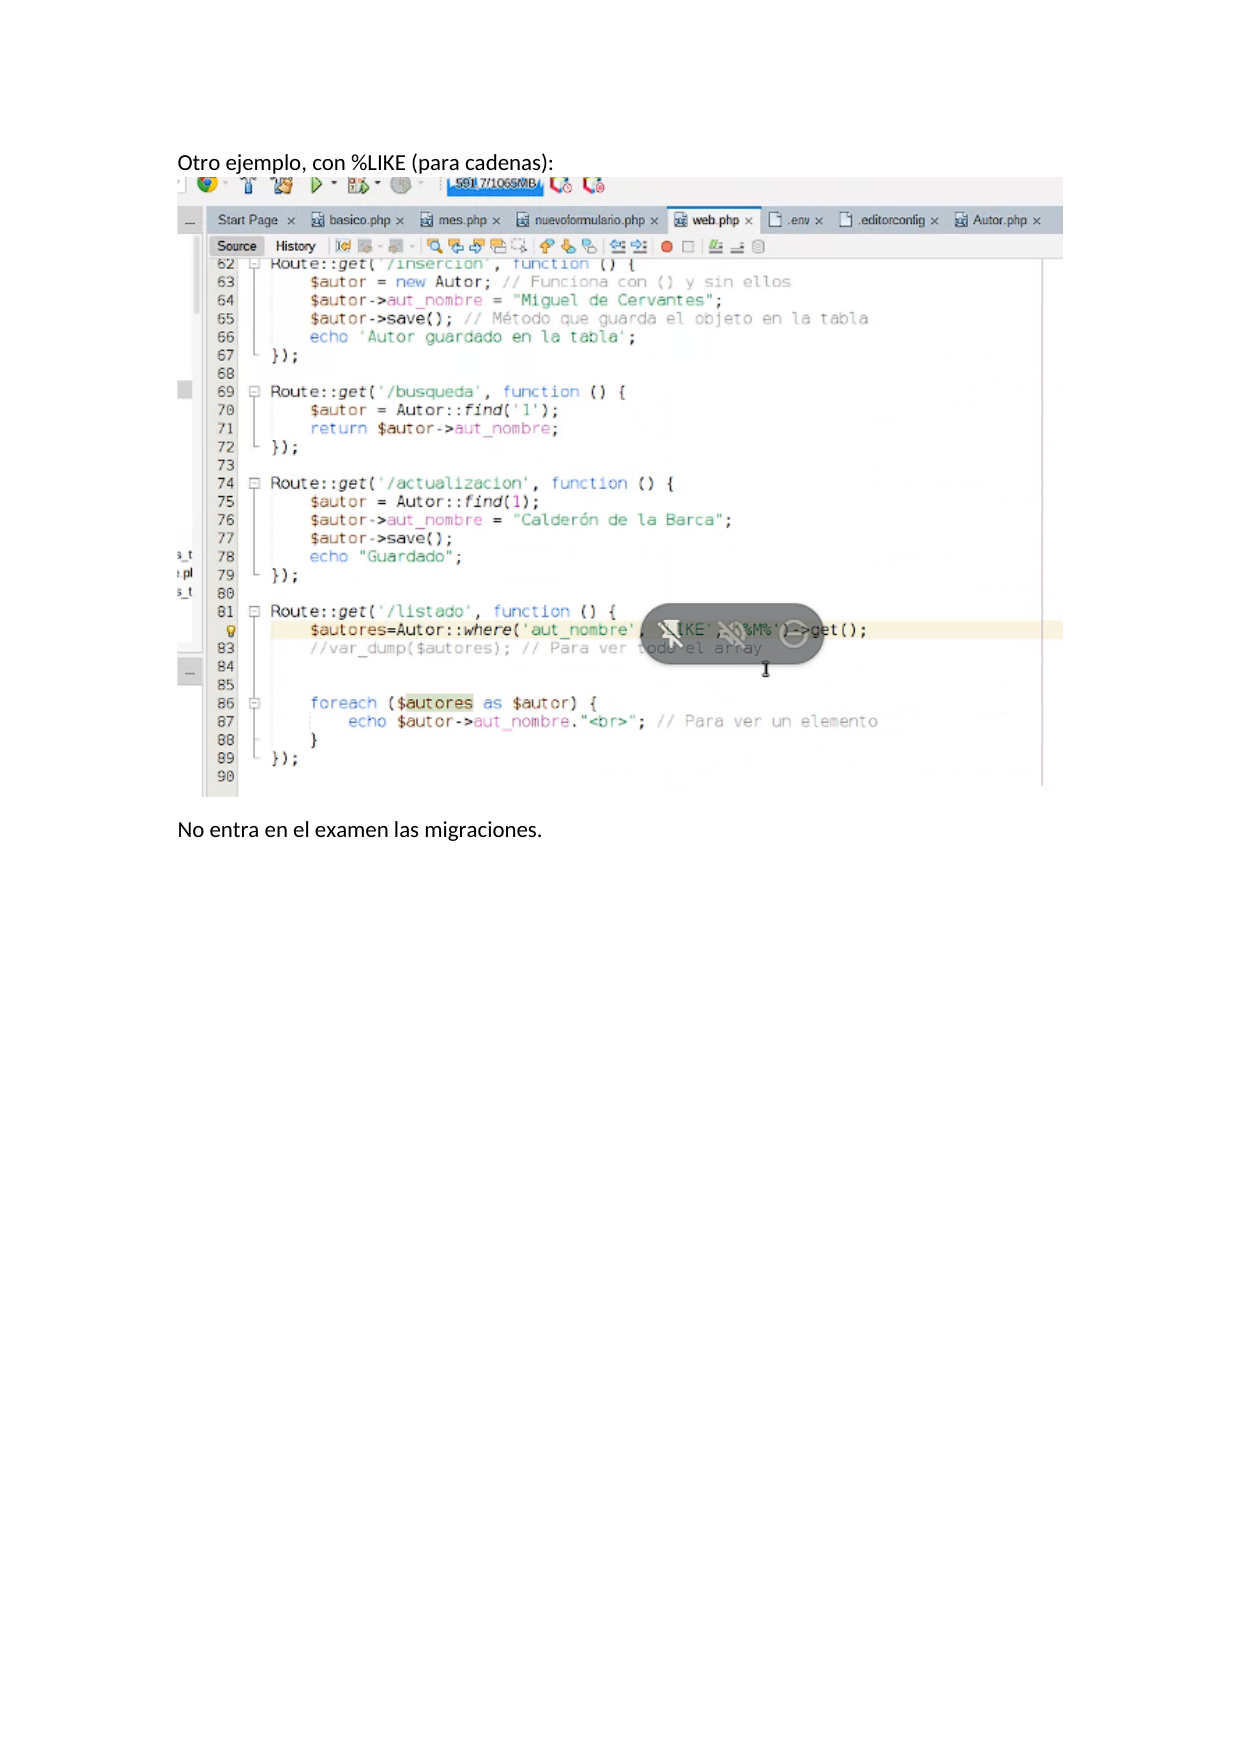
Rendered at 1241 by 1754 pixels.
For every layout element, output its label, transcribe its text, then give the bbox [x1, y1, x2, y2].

picture [177, 177, 1063, 797]
text No entra en el examen las migraciones. [177, 815, 1063, 843]
text Otro ejemplo, con %LIKE (para cadenas): [177, 148, 1063, 177]
